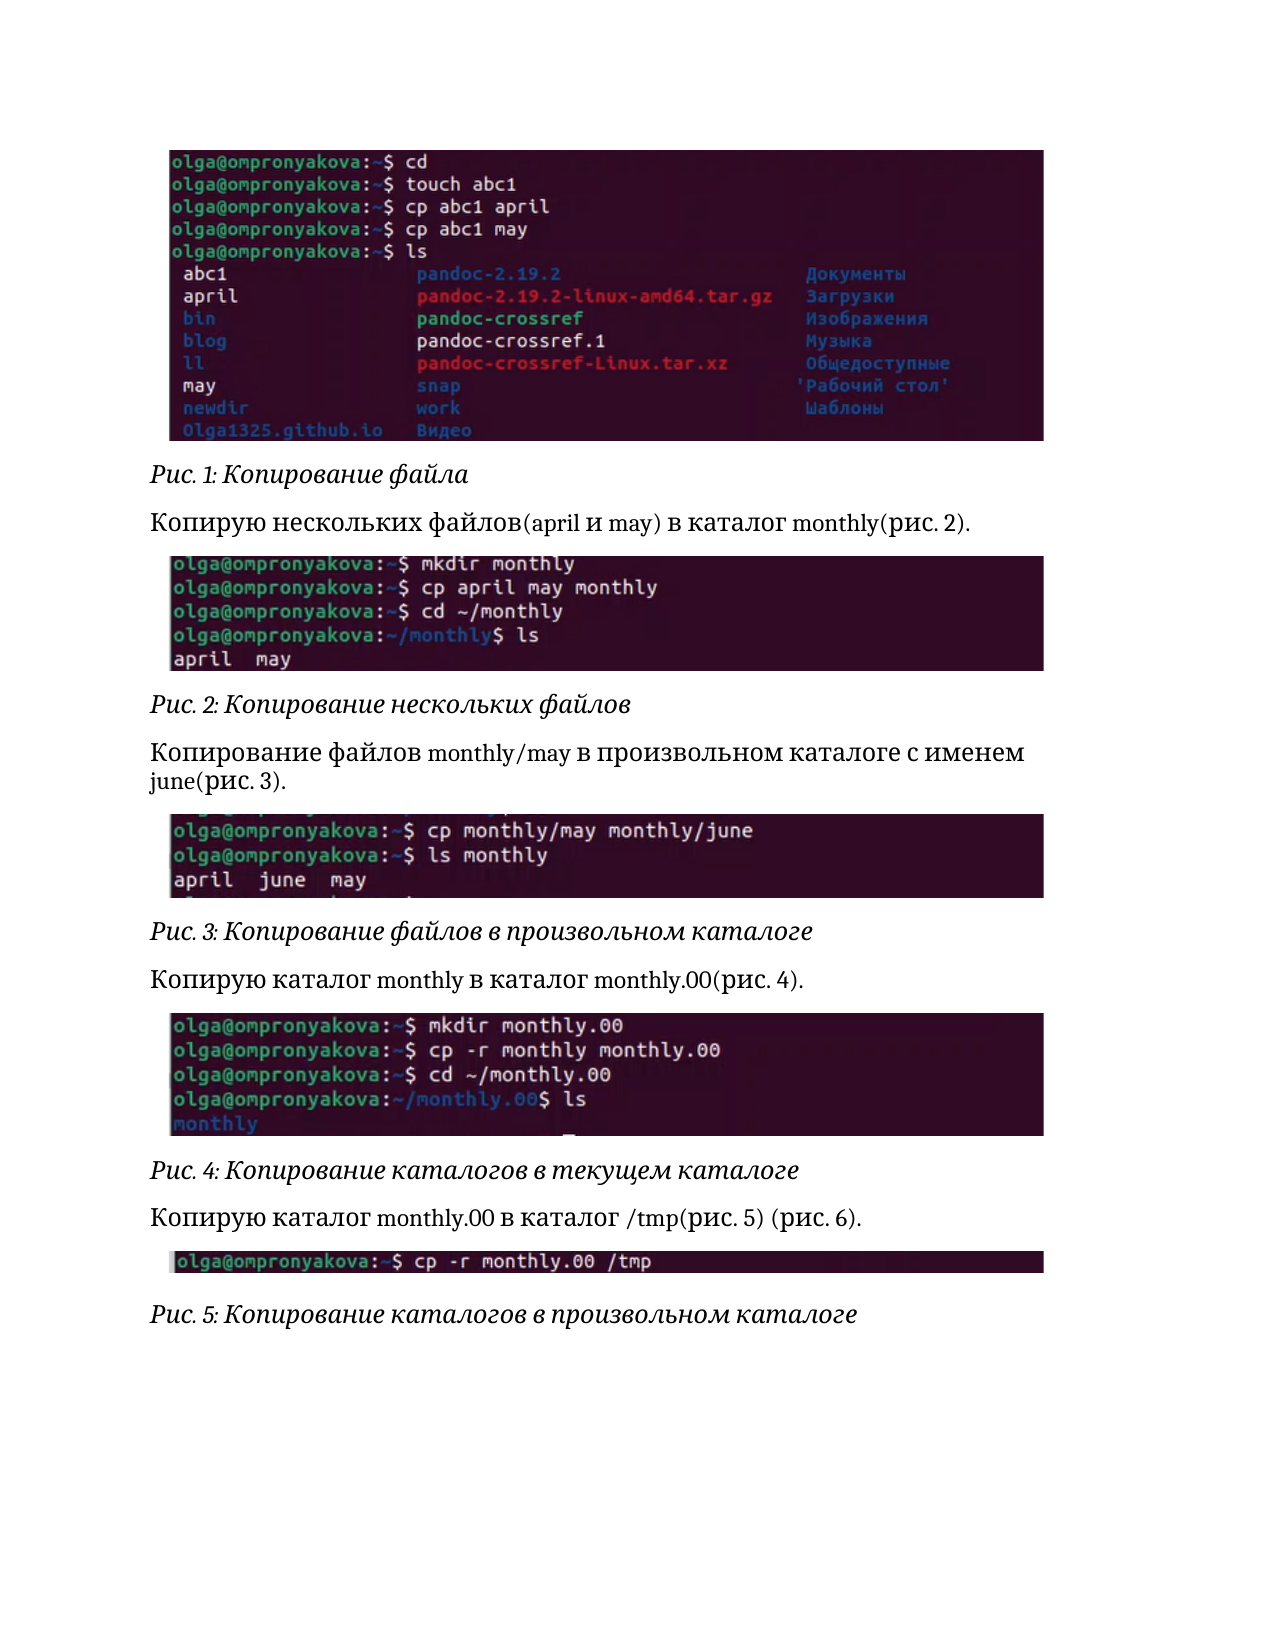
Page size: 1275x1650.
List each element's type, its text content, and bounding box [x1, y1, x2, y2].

text Рис. 1: Копирование файла [150, 461, 1125, 490]
picture [168, 150, 1044, 441]
text Рис. 3: Копирование файлов в произвольном каталоге [150, 918, 1125, 947]
picture [168, 1251, 1044, 1273]
text Копирую каталог monthly в каталог monthly.00(рис. 4). [150, 966, 1125, 994]
picture [168, 556, 1044, 671]
text Копирование файлов monthly/may в произвольном каталоге с именем june(рис. 3). [150, 738, 1125, 796]
picture [168, 1013, 1044, 1136]
text Рис. 2: Копирование нескольких файлов [150, 691, 1125, 720]
text Рис. 5: Копирование каталогов в произвольном каталоге [150, 1301, 1125, 1330]
text Рис. 4: Копирование каталогов в текущем каталоге [150, 1157, 1125, 1186]
picture [168, 814, 1044, 898]
text Копирую каталог monthly.00 в каталог /tmp(рис. 5) (рис. 6). [150, 1204, 1125, 1233]
text Копирую нескольких файлов(april и may) в каталог monthly(рис. 2). [150, 509, 1125, 537]
